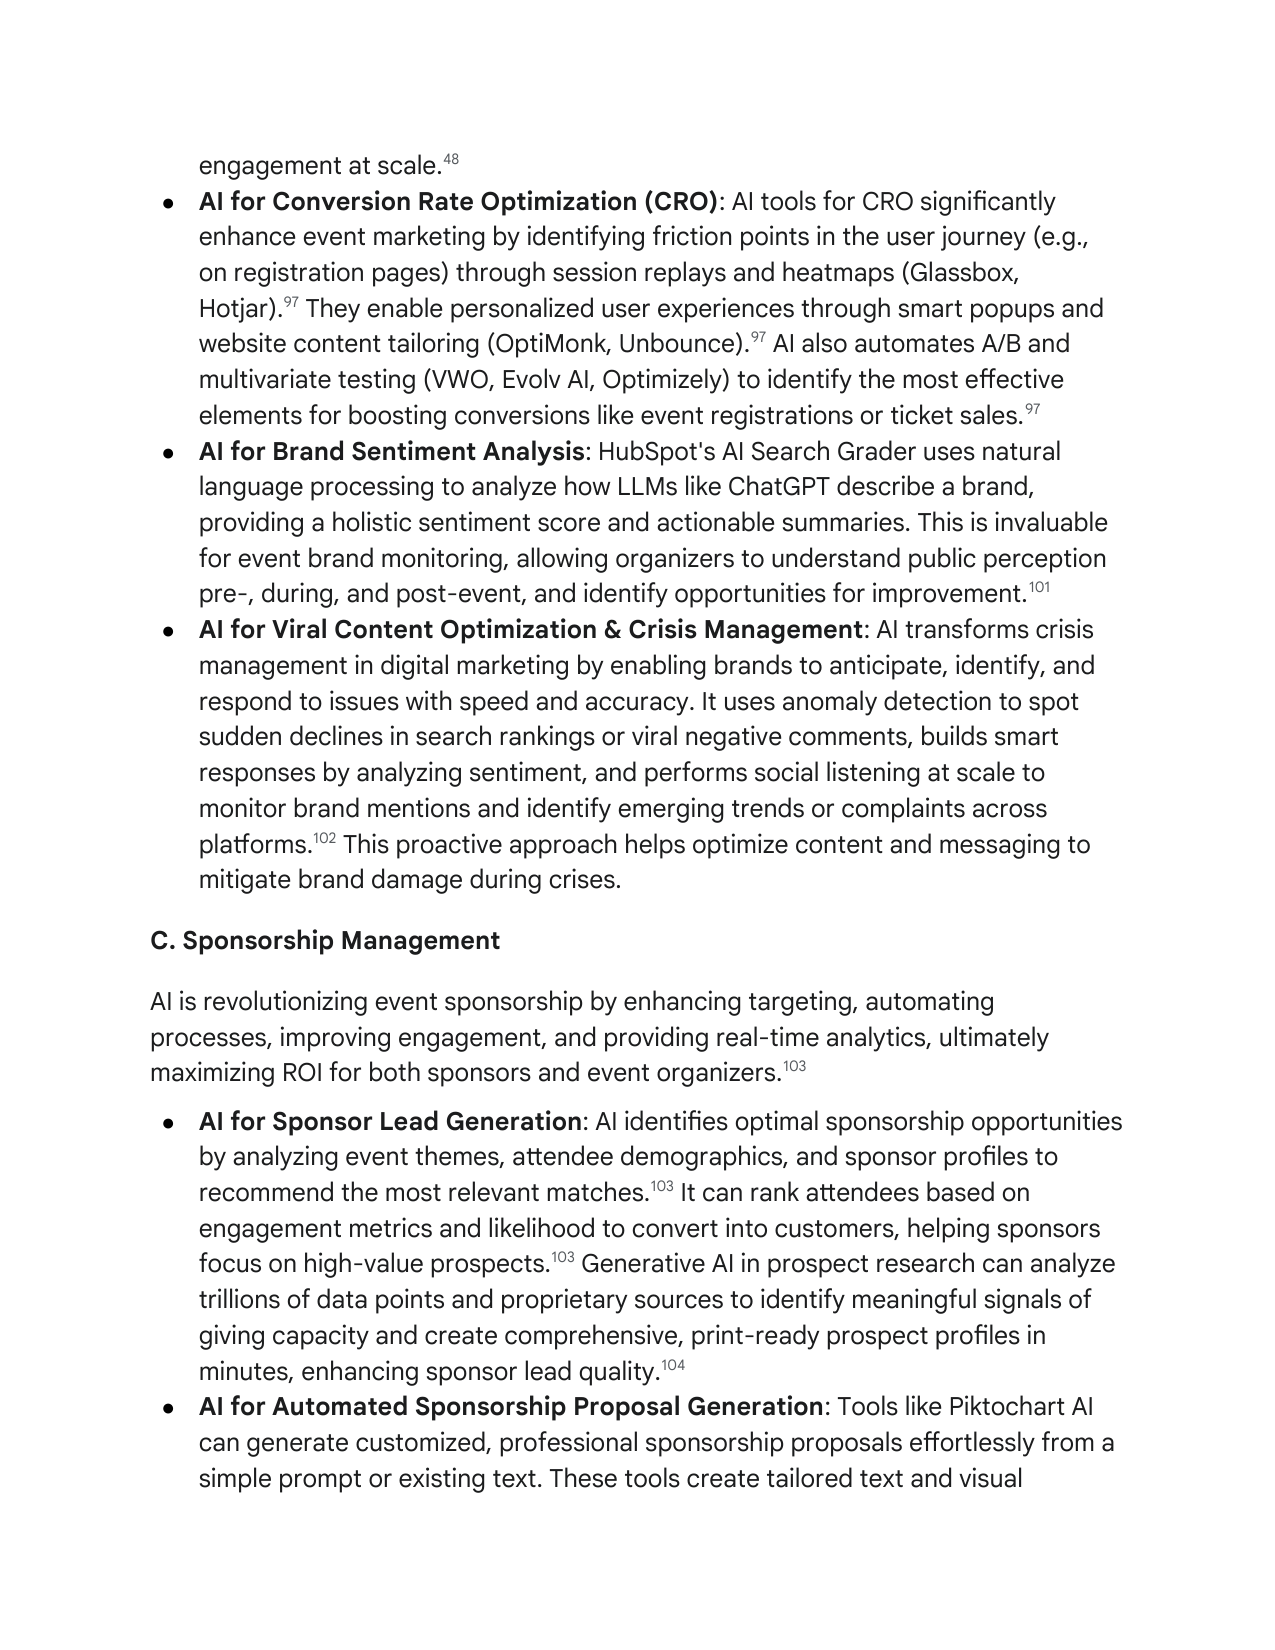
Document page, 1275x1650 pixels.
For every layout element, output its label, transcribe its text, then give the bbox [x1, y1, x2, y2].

text AI is revolutionizing event sponsorship by enhancing targeting, automating processes, improving engagement, and providing real-time analytics, ultimately maximizing ROI for both sponsors and event organizers.103 [150, 986, 1125, 1089]
list AI for Brand Sentiment Analysis: HubSpot's AI Search Grader uses natural language processing to analyze how LLMs like ChatGPT describe a brand, providing a holistic sentiment score and actionable summaries. This is invaluable for event brand monitoring, allowing organizers to understand public perception pre-, during, and post-event, and identify opportunities for improvement.101 [161, 436, 1125, 610]
list AI for Sponsor Lead Generation: AI identifies optimal sponsorship opportunities by analyzing event themes, attendee demographics, and sponsor profiles to recommend the most relevant matches.103 It can rank attendees based on engagement metrics and likelihood to convert into customers, helping sponsors focus on high-value prospects.103 Generative AI in prospect research can analyze trillions of data points and proprietary sources to identify meaningful signals of giving capacity and create comprehensive, print-ready prospect profiles in minutes, enhancing sponsor lead quality.104 [161, 1106, 1125, 1387]
text C. Sponsorship Management [150, 925, 1125, 957]
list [161, 150, 1125, 181]
list AI for Conversion Rate Optimization (CRO): AI tools for CRO significantly enhance event marketing by identifying friction points in the user journey (e.g., on registration pages) through session replays and heatmaps (Glassbox, Hotjar).97 They enable personalized user experiences through smart popups and website content tailoring (OptiMonk, Unbounce).97 AI also automates A/B and multivariate testing (VWO, Evolv AI, Optimizely) to identify the most effective elements for boosting conversions like event registrations or ticket sales.97 [161, 186, 1125, 431]
list AI for Viral Content Optimization & Crisis Management: AI transforms crisis management in digital marketing by enabling brands to anticipate, identify, and respond to issues with speed and accuracy. It uses anomaly detection to spot sudden declines in search rankings or viral negative comments, builds smart responses by analyzing sentiment, and performs social listening at scale to monitor brand mentions and identify emerging trends or complaints across platforms.102 This proactive approach helps optimize content and messaging to mitigate brand damage during crises. [161, 614, 1125, 896]
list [161, 1392, 1125, 1494]
